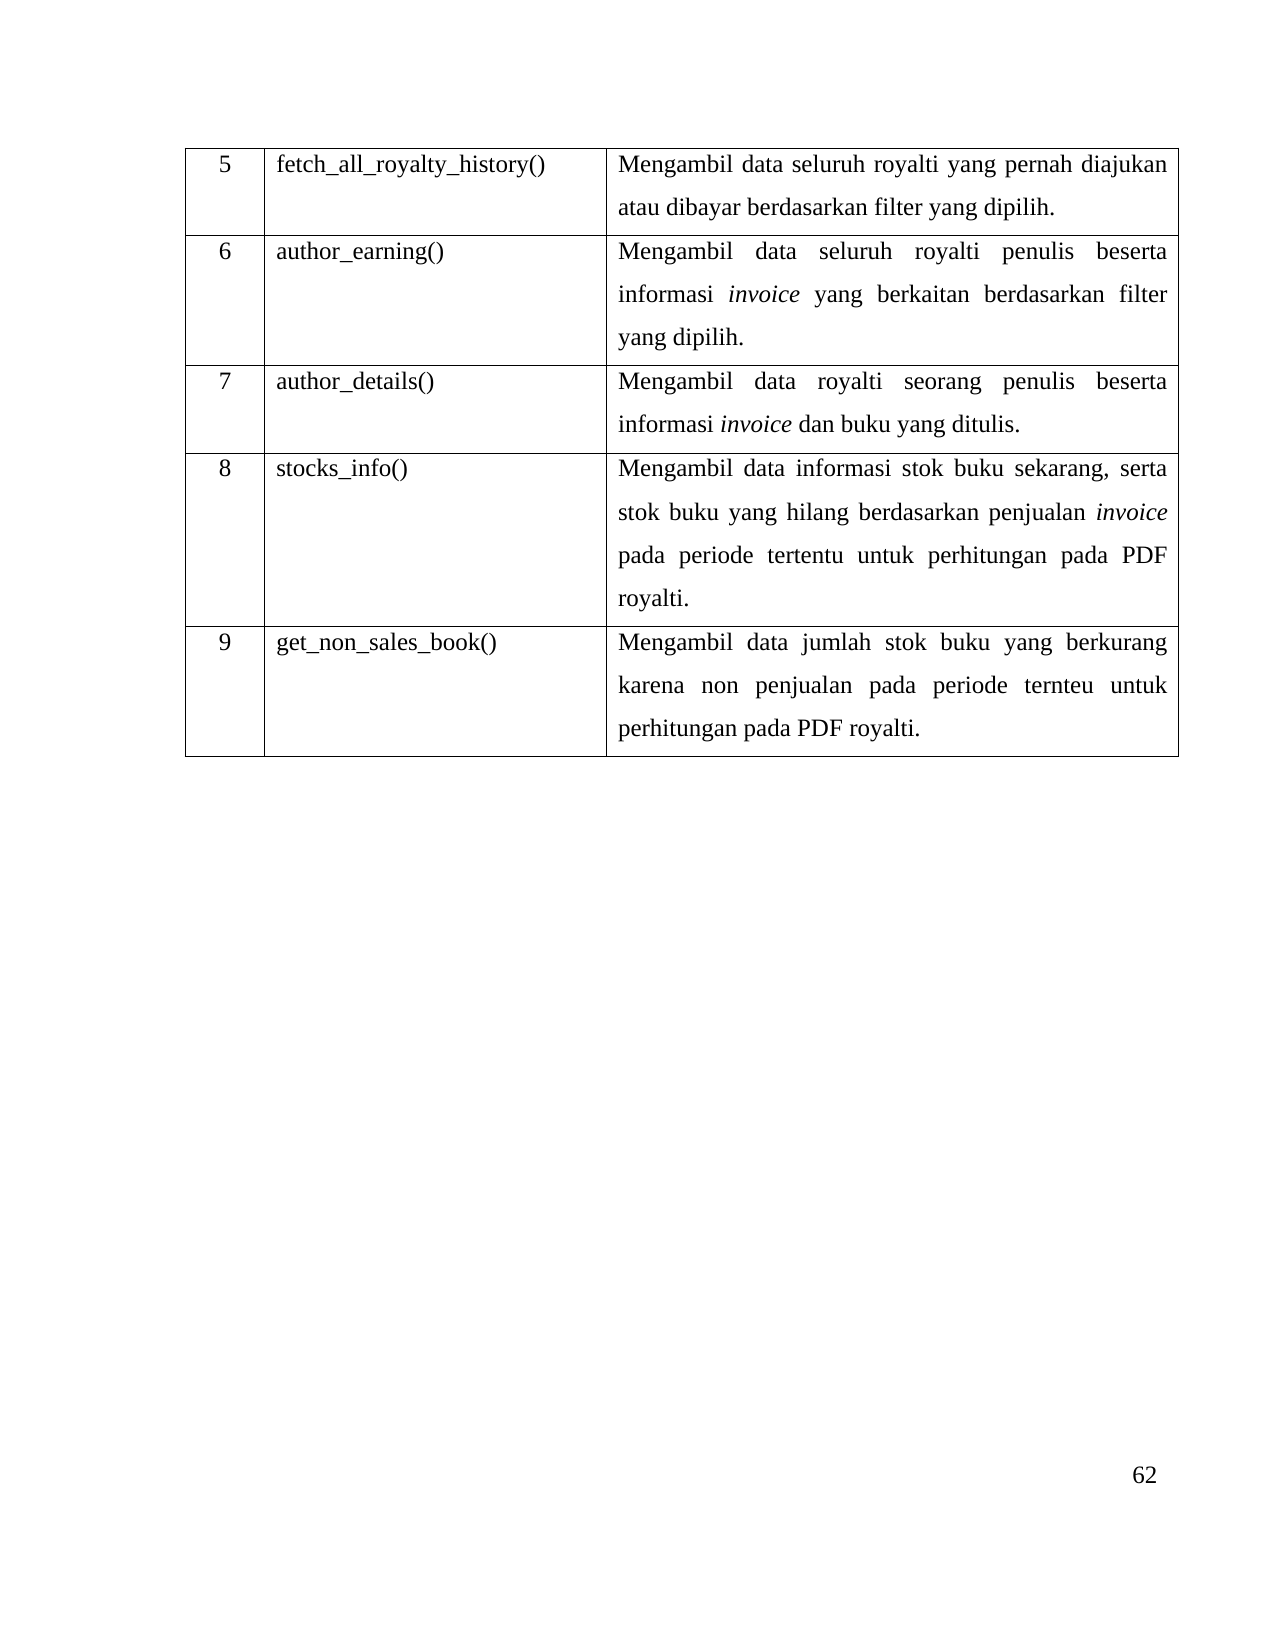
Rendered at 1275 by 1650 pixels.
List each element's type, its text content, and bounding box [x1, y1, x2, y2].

table_cell Mengambil data royalti seorang penulis beserta informasi invoice dan buku yang ditulis. [607, 366, 1178, 452]
table_cell 5 [186, 149, 264, 235]
table_cell Mengambil data informasi stok buku sekarang, serta stok buku yang hilang berdasarkan penjualan invoice pada periode tertentu untuk perhitungan pada PDF royalti. [607, 454, 1178, 626]
table_cell Mengambil data seluruh royalti yang pernah diajukan atau dibayar berdasarkan filter yang dipilih. [607, 149, 1178, 235]
table_cell fetch_all_royalty_history() [265, 149, 606, 235]
table_cell author_details() [265, 366, 606, 452]
table_cell Mengambil data seluruh royalti penulis beserta informasi invoice yang berkaitan berdasarkan filter yang dipilih. [607, 236, 1178, 365]
table_cell stocks_info() [265, 454, 606, 626]
table_cell 7 [186, 366, 264, 452]
table_cell 8 [186, 454, 264, 626]
table_cell 9 [186, 627, 264, 756]
table_cell get_non_sales_book() [265, 627, 606, 756]
table_cell author_earning() [265, 236, 606, 365]
table_cell 6 [186, 236, 264, 365]
table_cell Mengambil data jumlah stok buku yang berkurang karena non penjualan pada periode ternteu untuk perhitungan pada PDF royalti. [607, 627, 1178, 756]
